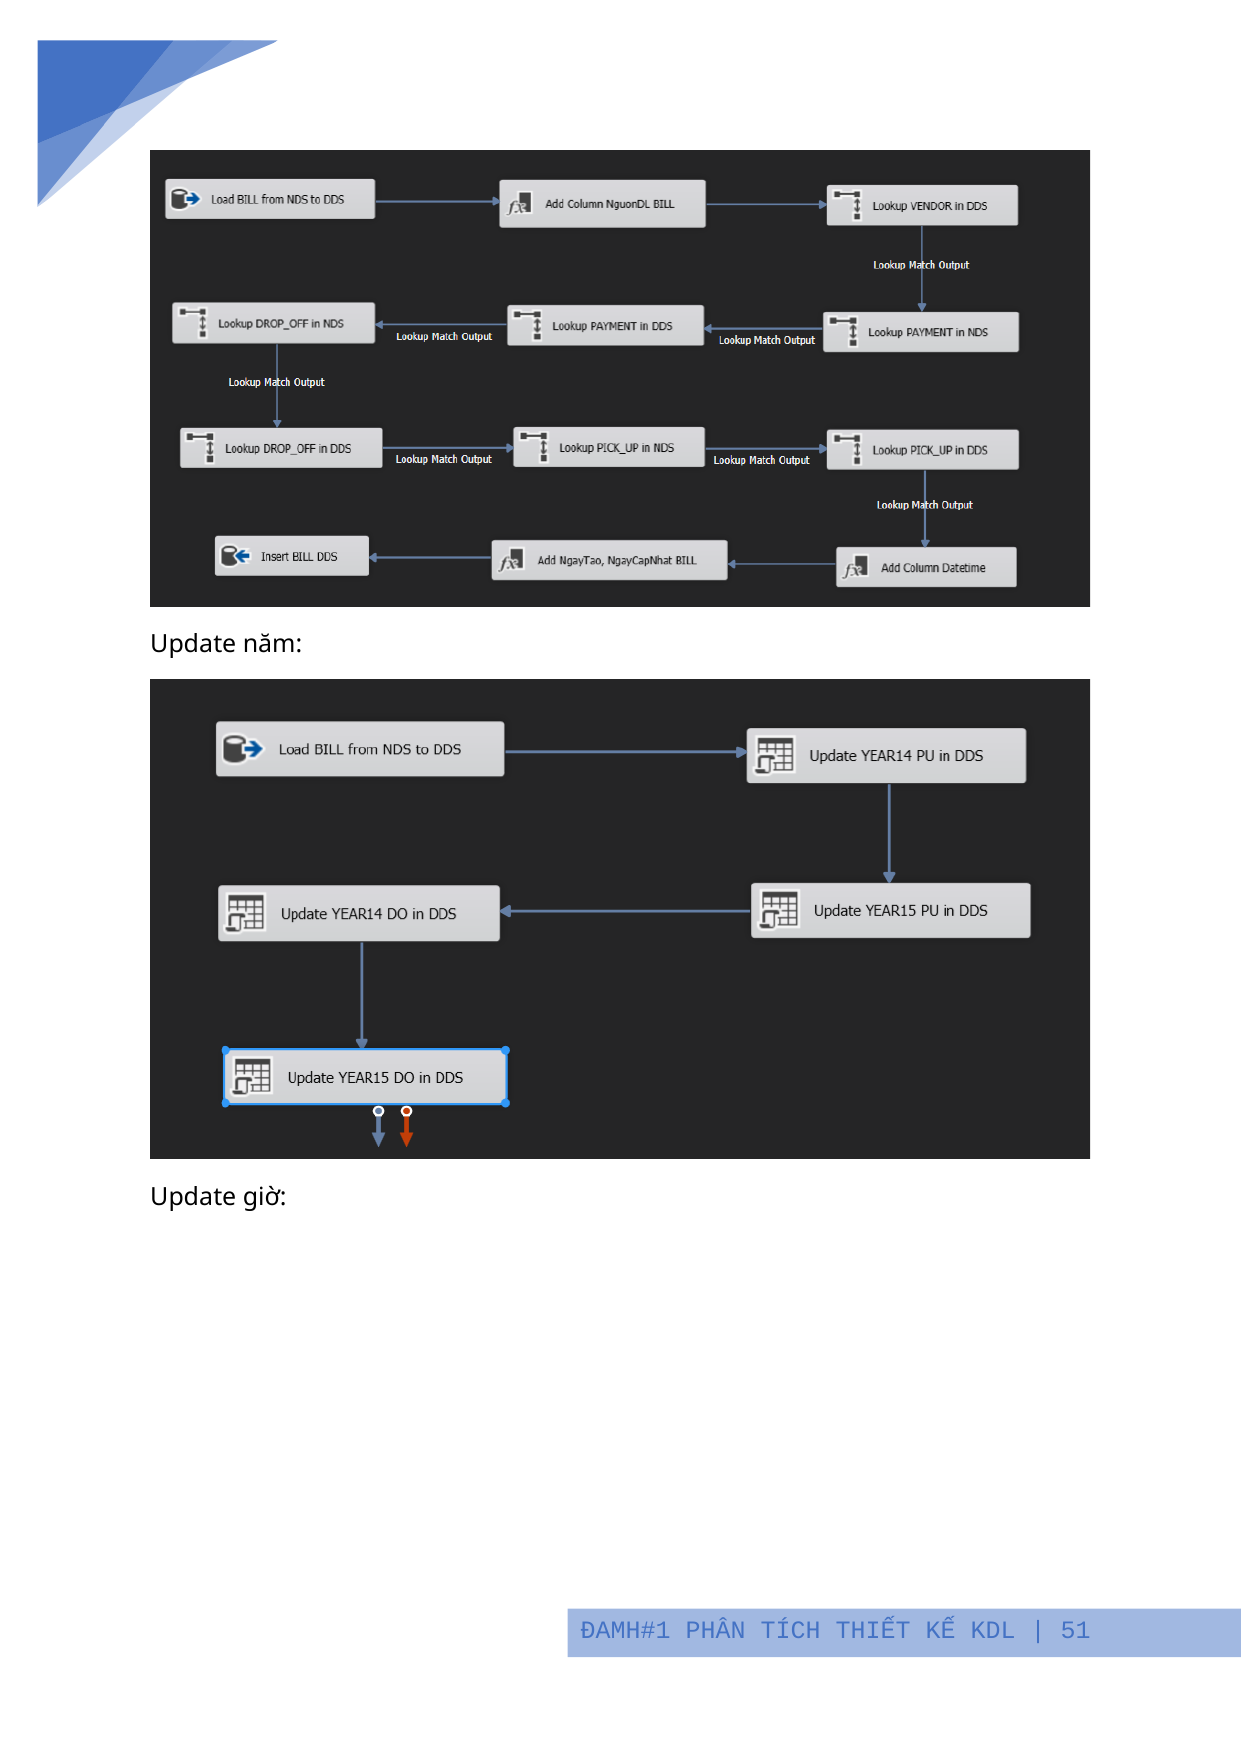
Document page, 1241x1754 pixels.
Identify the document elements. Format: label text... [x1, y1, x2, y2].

text Update năm: [150, 626, 1090, 660]
picture [37, 40, 1091, 607]
text Update giờ: [150, 1178, 1090, 1212]
picture [150, 679, 1091, 1159]
